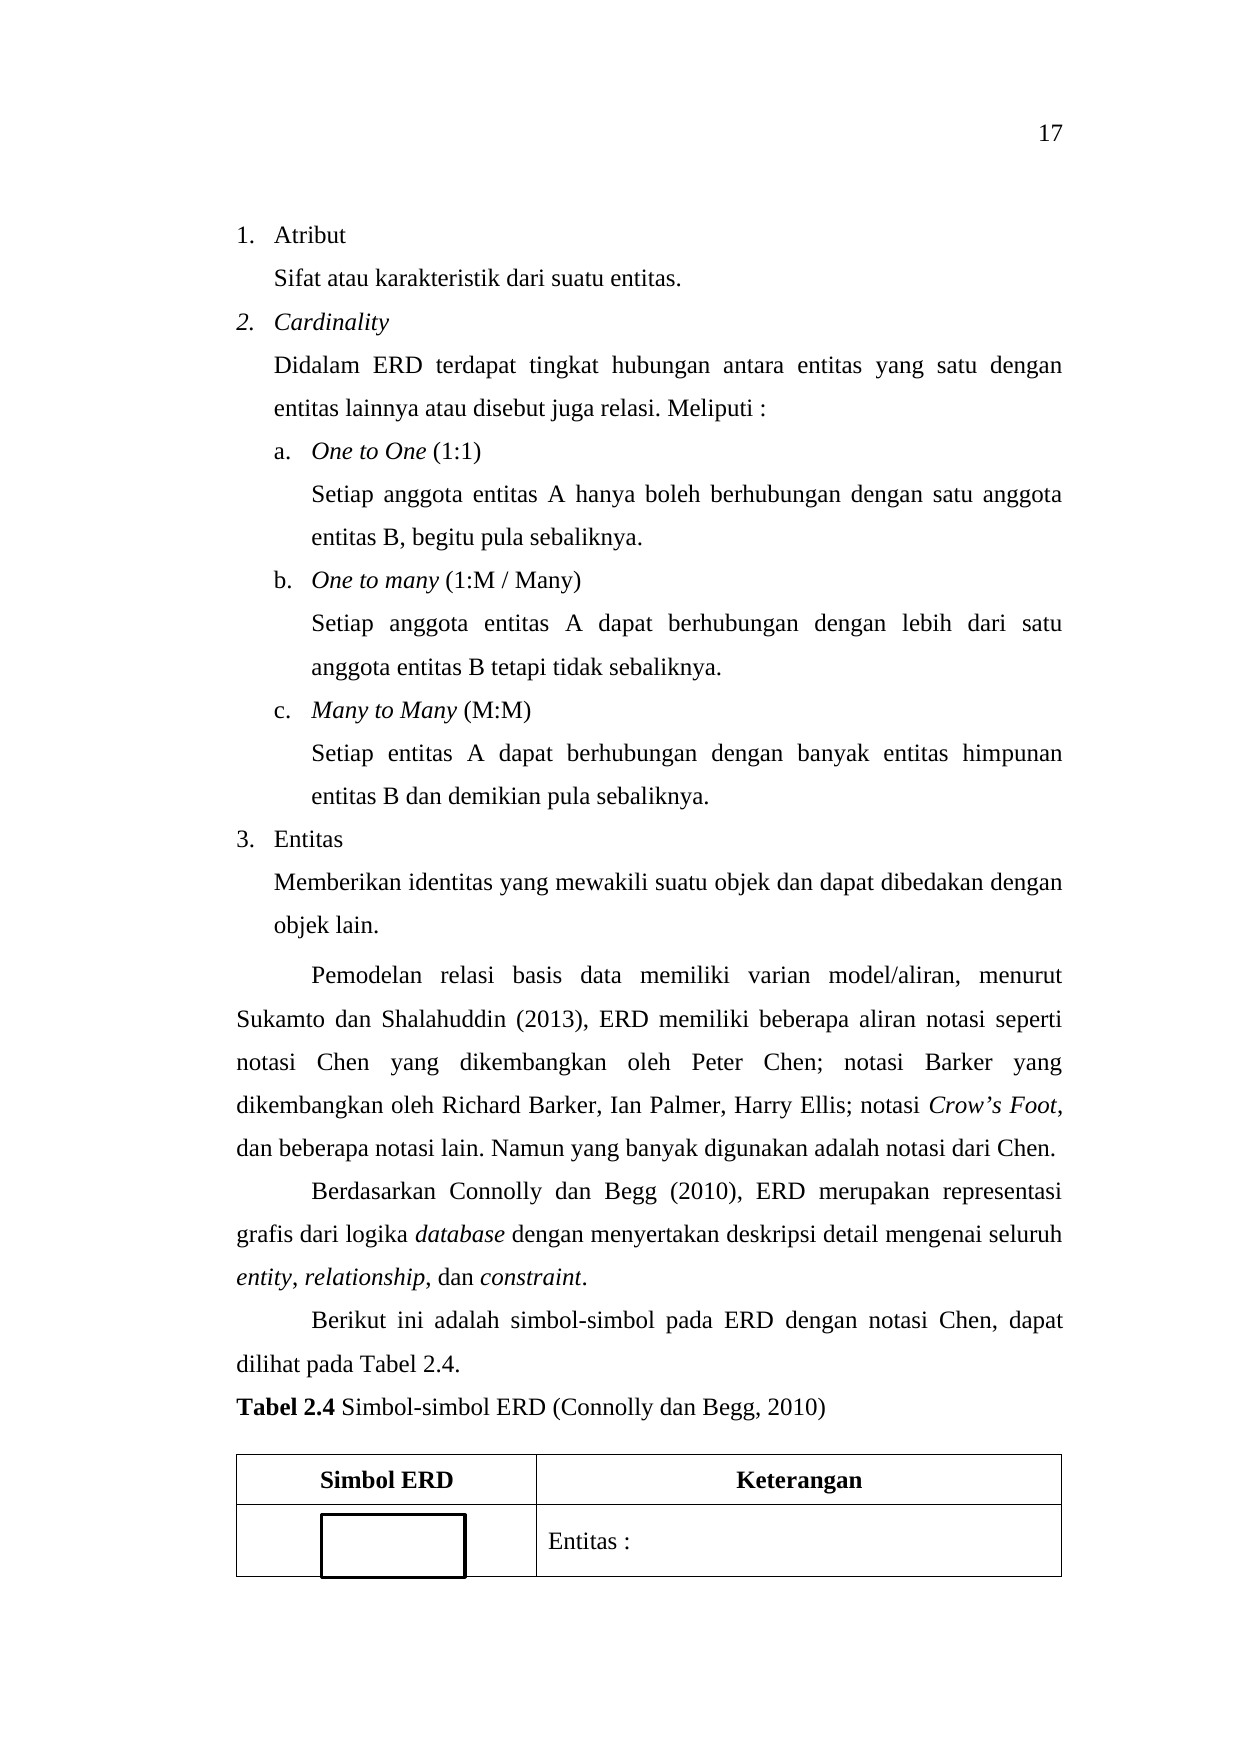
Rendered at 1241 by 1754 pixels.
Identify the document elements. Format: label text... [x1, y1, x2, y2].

list Many to Many (M:M) Setiap entitas A dapat berhubungan dengan banyak entitas himpunan entitas B dan demikian pula sebaliknya. [274, 695, 1063, 810]
list One to many (1:M / Many) Setiap anggota entitas A dapat berhubungan dengan lebih dari satu anggota entitas B tetapi tidak sebaliknya. [274, 565, 1063, 680]
list Memberikan identitas yang mewakili suatu objek dan dapat dibedakan dengan objek lain. [274, 867, 1063, 939]
list Berdasarkan Connolly dan Begg (2010), ERD merupakan representasi grafis dari logika database dengan menyertakan deskripsi detail mengenai seluruh entity, relationship, dan constraint. [236, 1176, 1063, 1219]
list Sifat atau karakteristik dari suatu entitas. [274, 263, 1063, 292]
table_cell [237, 1505, 536, 1576]
table_header Simbol ERD [237, 1455, 536, 1504]
list Berdasarkan Connolly dan Begg (2010), ERD merupakan representasi grafis dari logika database dengan menyertakan deskripsi detail mengenai seluruh entity, relationship, dan constraint. [236, 1248, 1063, 1291]
list Entitas [236, 824, 1063, 853]
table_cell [537, 1505, 1061, 1576]
list One to One (1:1) Setiap anggota entitas A hanya boleh berhubungan dengan satu anggota entitas B, begitu pula sebaliknya. [274, 436, 1063, 551]
list Tabel 2.4 Simbol-simbol ERD (Connolly dan Begg, 2010) [755, 1392, 1063, 1421]
list Didalam ERD terdapat tingkat hubungan antara entitas yang satu dengan entitas lainnya atau disebut juga relasi. Meliputi : [274, 350, 1063, 422]
list Tabel 2.4 Simbol-simbol ERD (Connolly dan Begg, 2010) [236, 1392, 561, 1421]
table_header Keterangan [537, 1455, 1061, 1504]
list Cardinality [236, 307, 1063, 335]
list Berikut ini adalah simbol-simbol pada ERD dengan notasi Chen, dapat dilihat pada Tabel 2.4. [236, 1306, 1063, 1377]
list Atribut [236, 220, 1063, 249]
list Pemodelan relasi basis data memiliki varian model/aliran, menurut Sukamto dan Shalahuddin (2013), ERD memiliki beberapa aliran notasi seperti notasi Chen yang dikembangkan oleh Peter Chen; notasi Barker yang dikembangkan oleh Richard Barker, Ian Palmer, Harry Ellis; notasi Crow’s Foot, dan beberapa notasi lain. Namun yang banyak digunakan adalah notasi dari Chen. [236, 961, 1063, 1162]
